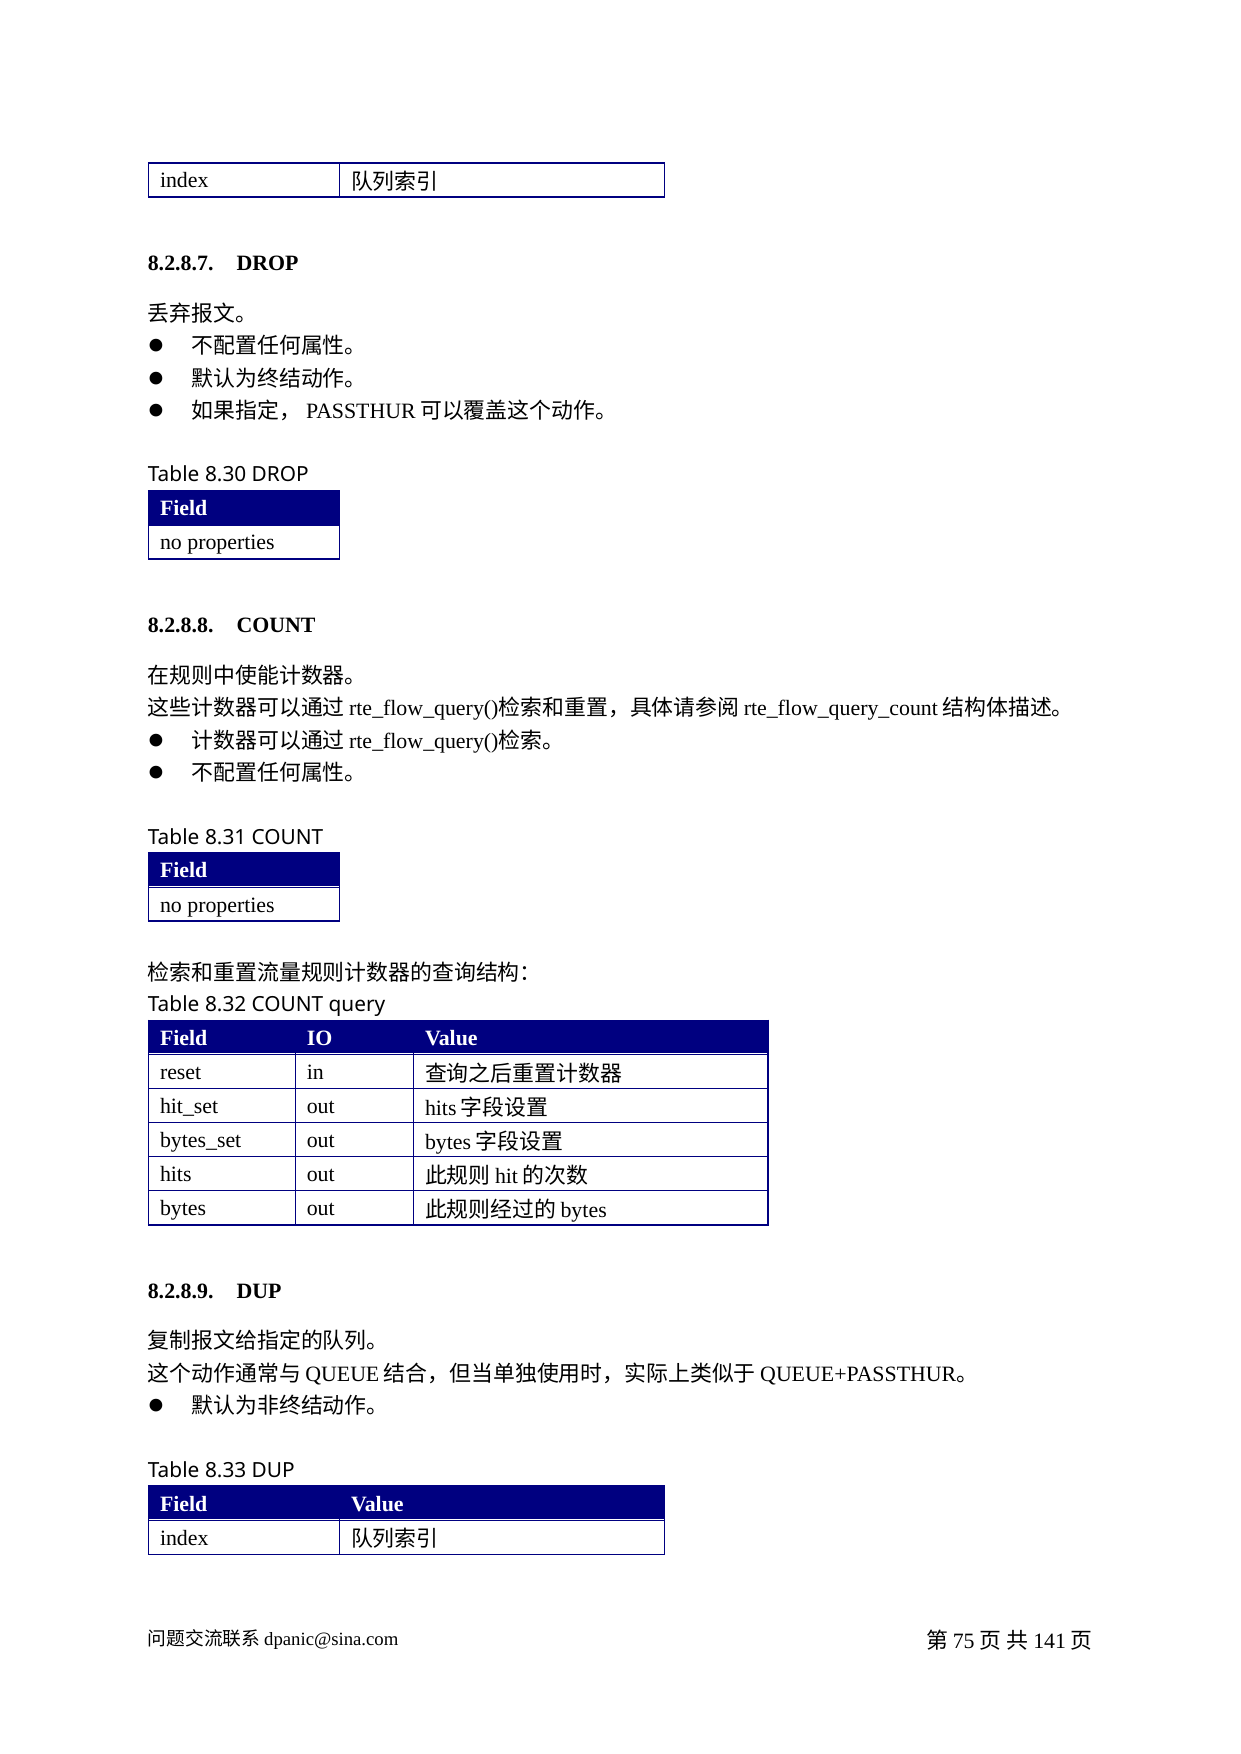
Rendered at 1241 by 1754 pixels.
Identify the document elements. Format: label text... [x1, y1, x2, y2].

table_cell 队列索引 [340, 1521, 664, 1553]
table_cell hit_set [149, 1089, 295, 1122]
list 不配置任何属性。 [148, 328, 1092, 360]
table_header Field [149, 854, 339, 886]
text 检索和重置流量规则计数器的查询结构： [148, 954, 1092, 987]
table_cell out [296, 1123, 413, 1156]
table_header Field [149, 492, 339, 524]
table_cell out [296, 1191, 413, 1224]
table_cell hits [149, 1157, 295, 1190]
subtitle COUNT [148, 608, 1092, 641]
table_cell in [296, 1055, 413, 1088]
text 丢弃报文。 [148, 295, 1092, 328]
text 在规则中使能计数器。 [148, 657, 1092, 690]
table_cell bytes_set [149, 1123, 295, 1156]
table_header Field [149, 1021, 295, 1053]
table_cell no properties [149, 526, 339, 558]
table_cell 此规则hit的次数 [414, 1157, 767, 1190]
table_cell out [296, 1157, 413, 1190]
table_header Value [414, 1021, 767, 1053]
list 默认为非终结动作。 [148, 1388, 1092, 1420]
table_cell index [149, 1521, 339, 1553]
table_cell 此规则经过的bytes [414, 1191, 767, 1224]
table_header IO [296, 1021, 413, 1053]
text 这个动作通常与QUEUE结合，但当单独使用时，实际上类似于QUEUE+PASSTHUR。 [148, 1355, 1092, 1388]
table_cell 队列索引 [340, 164, 664, 196]
list 如果指定， PASSTHUR可以覆盖这个动作。 [148, 393, 1092, 425]
list 不配置任何属性。 [148, 755, 1092, 787]
table_cell hits字段设置 [414, 1089, 767, 1122]
table_cell out [296, 1089, 413, 1122]
table_cell reset [149, 1055, 295, 1088]
subtitle DROP [148, 246, 1092, 279]
text 这些计数器可以通过rte_flow_query()检索和重置，具体请参阅rte_flow_query_count结构体描述。 [148, 690, 1092, 722]
table_header Value [340, 1487, 664, 1519]
table_cell 查询之后重置计数器 [414, 1055, 767, 1088]
list 默认为终结动作。 [148, 360, 1092, 393]
table_cell index [149, 164, 339, 196]
table_cell bytes字段设置 [414, 1123, 767, 1156]
list 计数器可以通过rte_flow_query()检索。 [148, 722, 1092, 755]
subtitle DUP [148, 1274, 1092, 1307]
text 复制报文给指定的队列。 [148, 1323, 1092, 1355]
table_cell bytes [149, 1191, 295, 1224]
table_header Field [149, 1487, 339, 1519]
table_cell no properties [149, 888, 339, 920]
